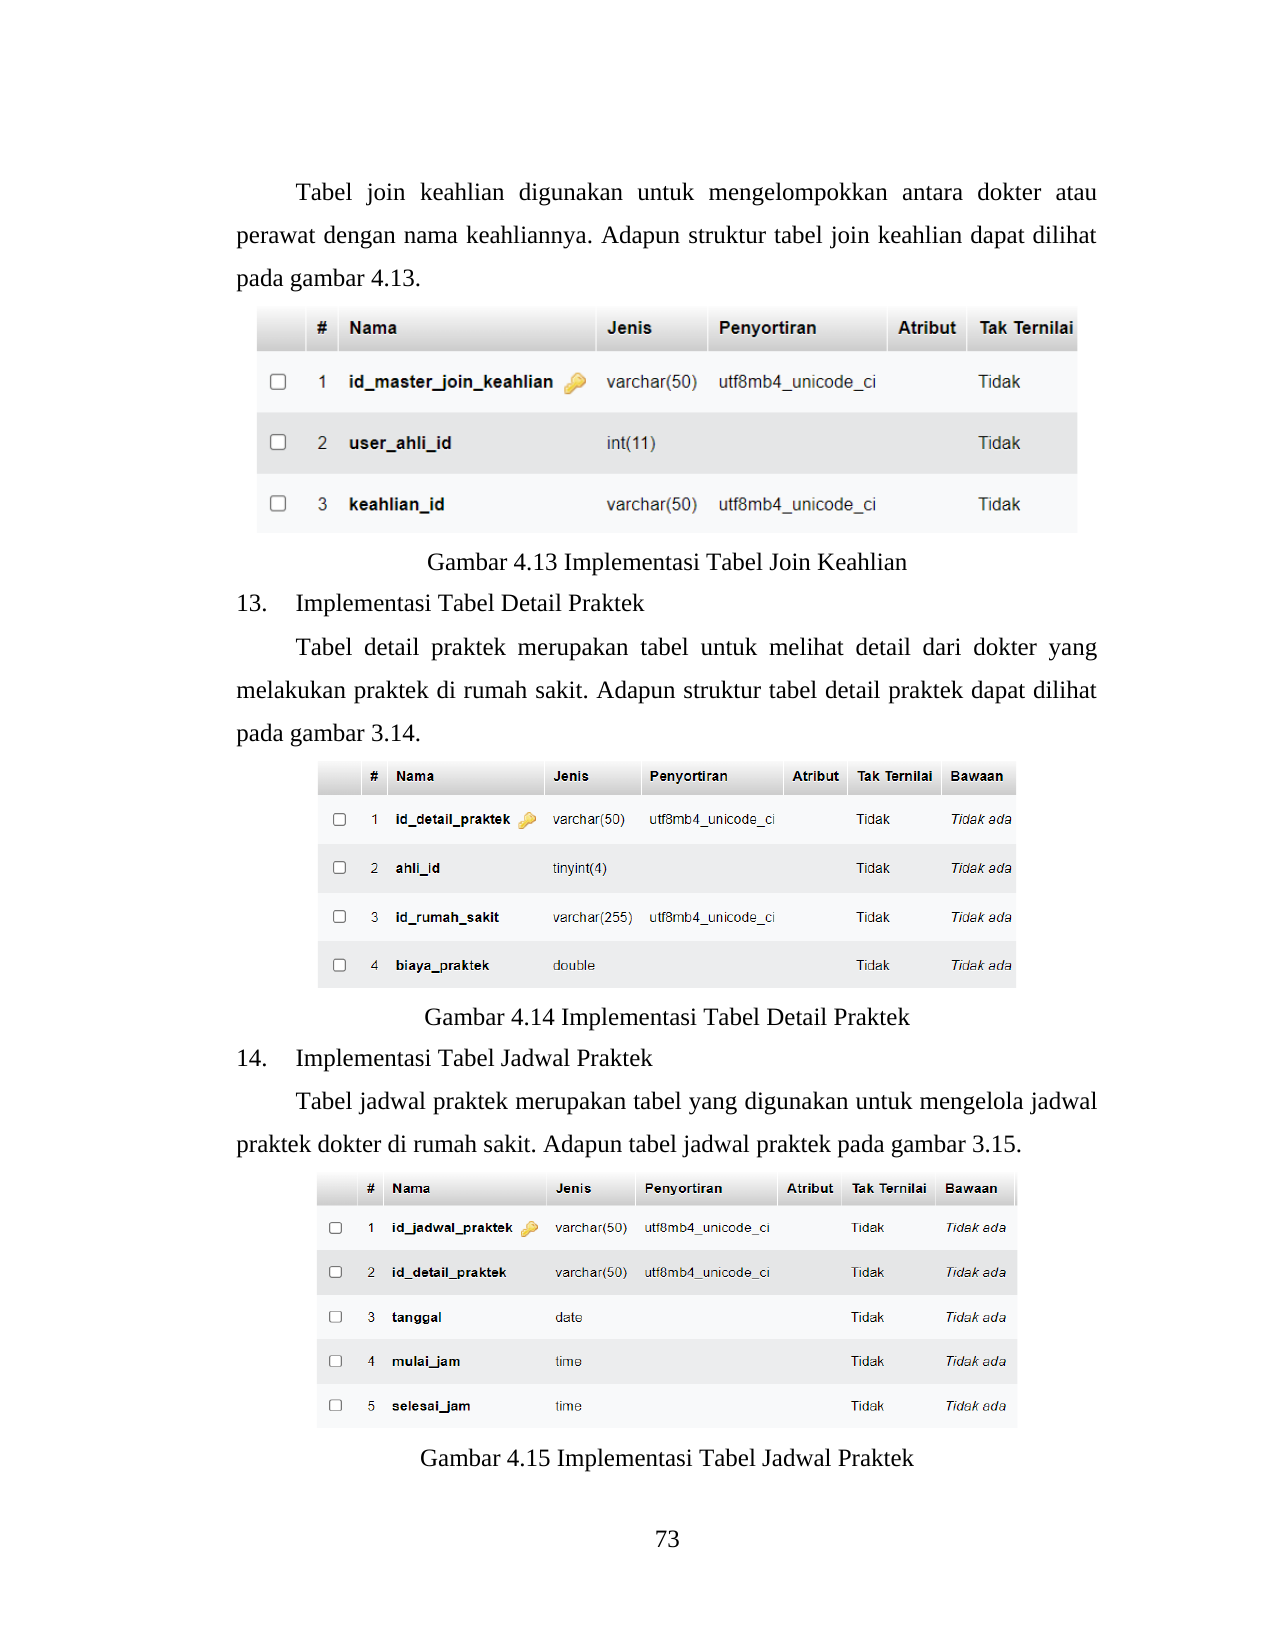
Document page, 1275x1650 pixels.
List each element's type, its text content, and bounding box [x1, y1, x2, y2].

list Implementasi Tabel Detail Praktek [236, 588, 1098, 617]
text Tabel detail praktek merupakan tabel untuk melihat detail dari dokter yang melakukan praktek di rumah sakit. Adapun struktur tabel detail praktek dapat dilihat pada gambar 3.14. [236, 632, 1098, 747]
text Tabel join keahlian digunakan untuk mengelompokkan antara dokter atau perawat dengan nama keahliannya. Adapun struktur tabel join keahlian dapat dilihat pada gambar 4.13. [236, 177, 1098, 292]
list Implementasi Tabel Jadwal Praktek [236, 1043, 1098, 1072]
text Gambar 4.15 Implementasi Tabel Jadwal Praktek [236, 1443, 1098, 1472]
picture [316, 1172, 1018, 1429]
text Tabel jadwal praktek merupakan tabel yang digunakan untuk mengelola jadwal praktek dokter di rumah sakit. Adapun tabel jadwal praktek pada gambar 3.15. [236, 1086, 1098, 1158]
text Gambar 4.13 Implementasi Tabel Join Keahlian [236, 547, 1098, 576]
text Gambar 4.14 Implementasi Tabel Detail Praktek [236, 1002, 1098, 1030]
picture [256, 306, 1078, 533]
picture [317, 761, 1017, 988]
